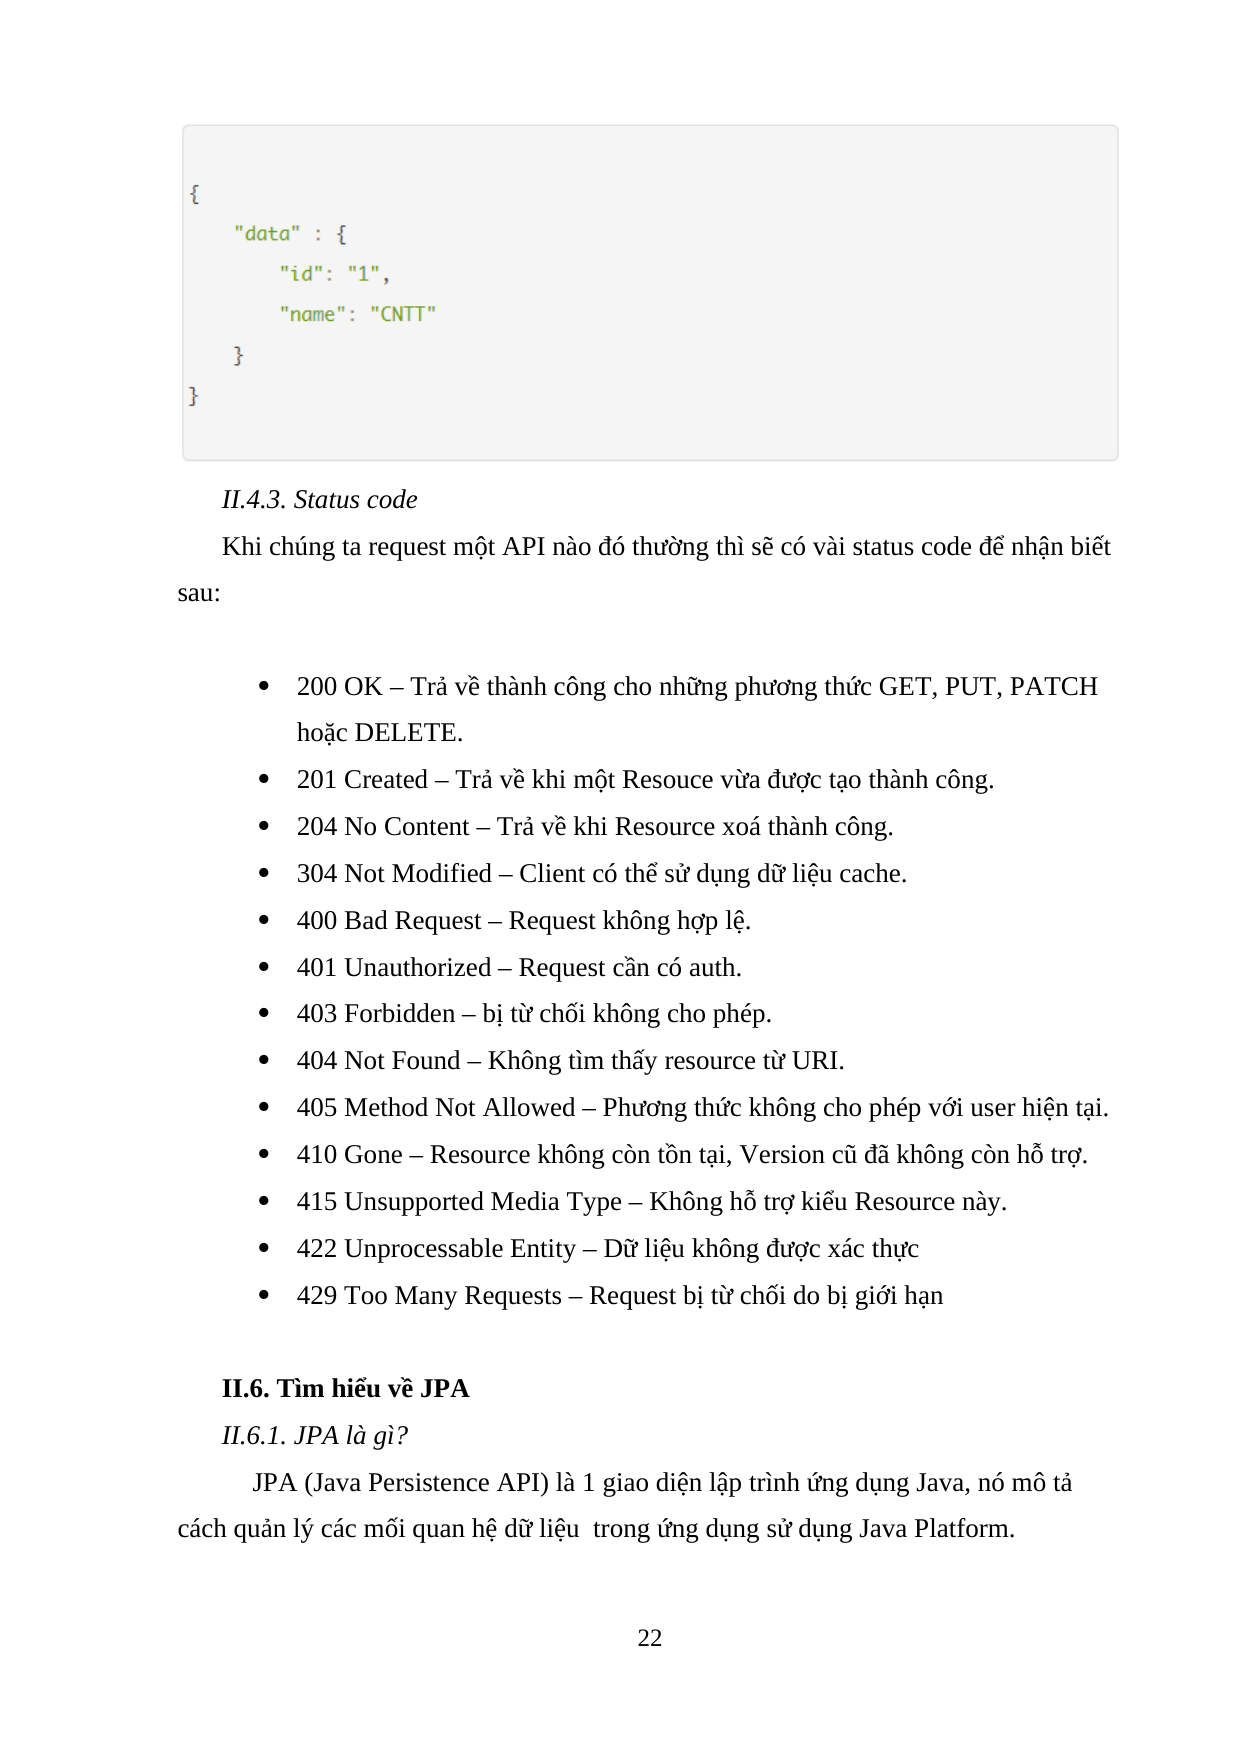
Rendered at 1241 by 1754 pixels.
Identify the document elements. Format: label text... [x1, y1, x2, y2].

list 403 Forbidden – bị từ chối không cho phép. [259, 998, 1122, 1029]
list 204 No Content – Trả về khi Resource xoá thành công. [259, 810, 1122, 841]
list 405 Method Not Allowed – Phương thức không cho phép với user hiện tại. [259, 1091, 1122, 1123]
list 304 Not Modified – Client có thể sử dụng dữ liệu cache. [259, 857, 1122, 888]
list 401 Unauthorized – Request cần có auth. [259, 951, 1122, 982]
picture [177, 118, 1123, 468]
list 415 Unsupported Media Type – Không hỗ trợ kiểu Resource này. [259, 1185, 1122, 1216]
text JPA (Java Persistence API) là 1 giao diện lập trình ứng dụng Java, nó mô tả cách quản lý các mối quan hệ dữ liệu trong ứng dụng sử dụng Java Platform. [177, 1466, 1122, 1543]
list 201 Created – Trả về khi một Resouce vừa được tạo thành công. [259, 763, 1122, 794]
text II.6.1. JPA là gì? [177, 1419, 1122, 1450]
list 410 Gone – Resource không còn tồn tại, Version cũ đã không còn hỗ trợ. [259, 1138, 1122, 1169]
list 400 Bad Request – Request không hợp lệ. [259, 904, 1122, 935]
text II.4.3. Status code [177, 483, 1122, 514]
list 422 Unprocessable Entity – Dữ liệu không được xác thực [259, 1232, 1122, 1263]
text II.6. Tìm hiểu về JPA [177, 1372, 1122, 1403]
list 429 Too Many Requests – Request bị từ chối do bị giới hạn [259, 1279, 1122, 1310]
list 404 Not Found – Không tìm thấy resource từ URI. [259, 1044, 1122, 1076]
text Khi chúng ta request một API nào đó thường thì sẽ có vài status code để nhận biết sau: [177, 530, 1122, 608]
list 200 OK – Trả về thành công cho những phương thức GET, PUT, PATCH hoặc DELETE. [259, 670, 1122, 748]
